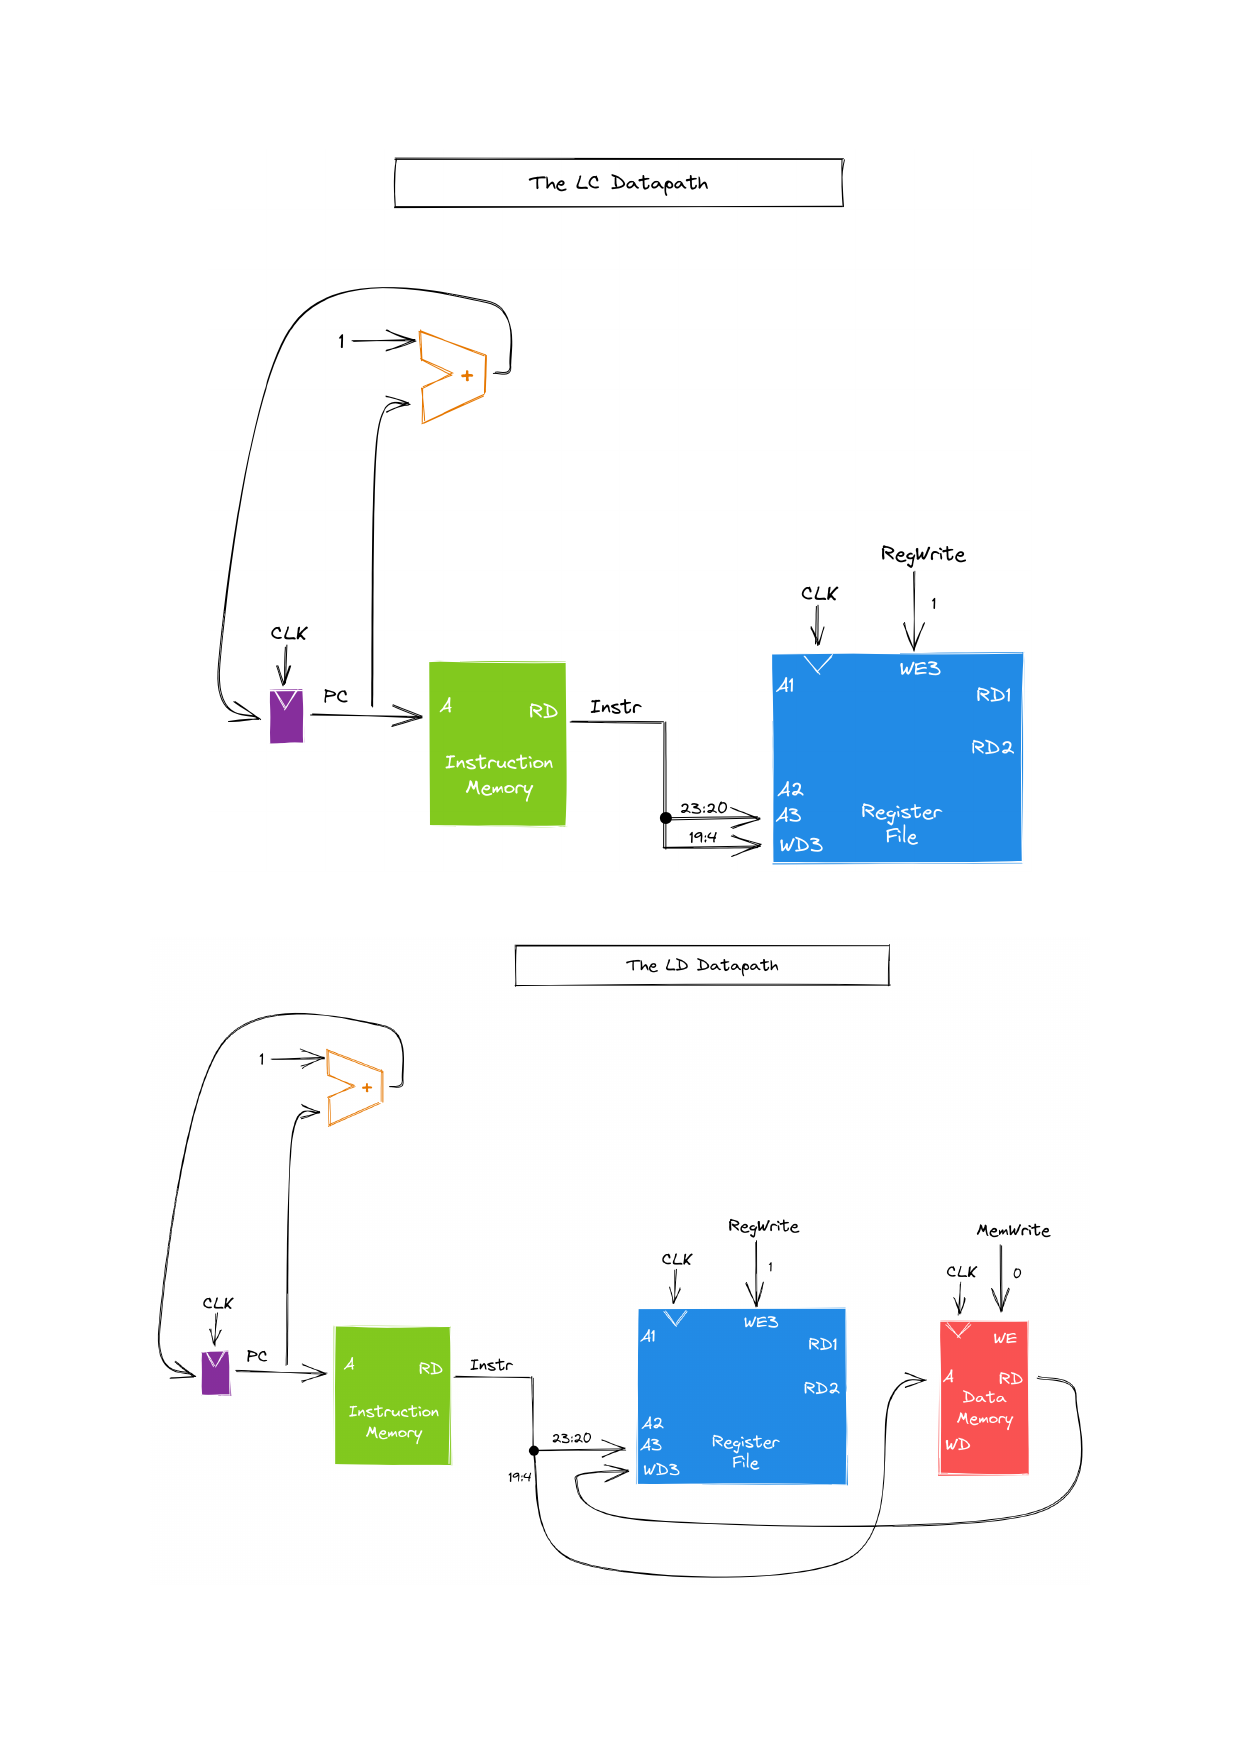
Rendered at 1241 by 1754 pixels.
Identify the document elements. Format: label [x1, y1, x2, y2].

picture [150, 937, 1090, 1585]
picture [208, 149, 1032, 872]
